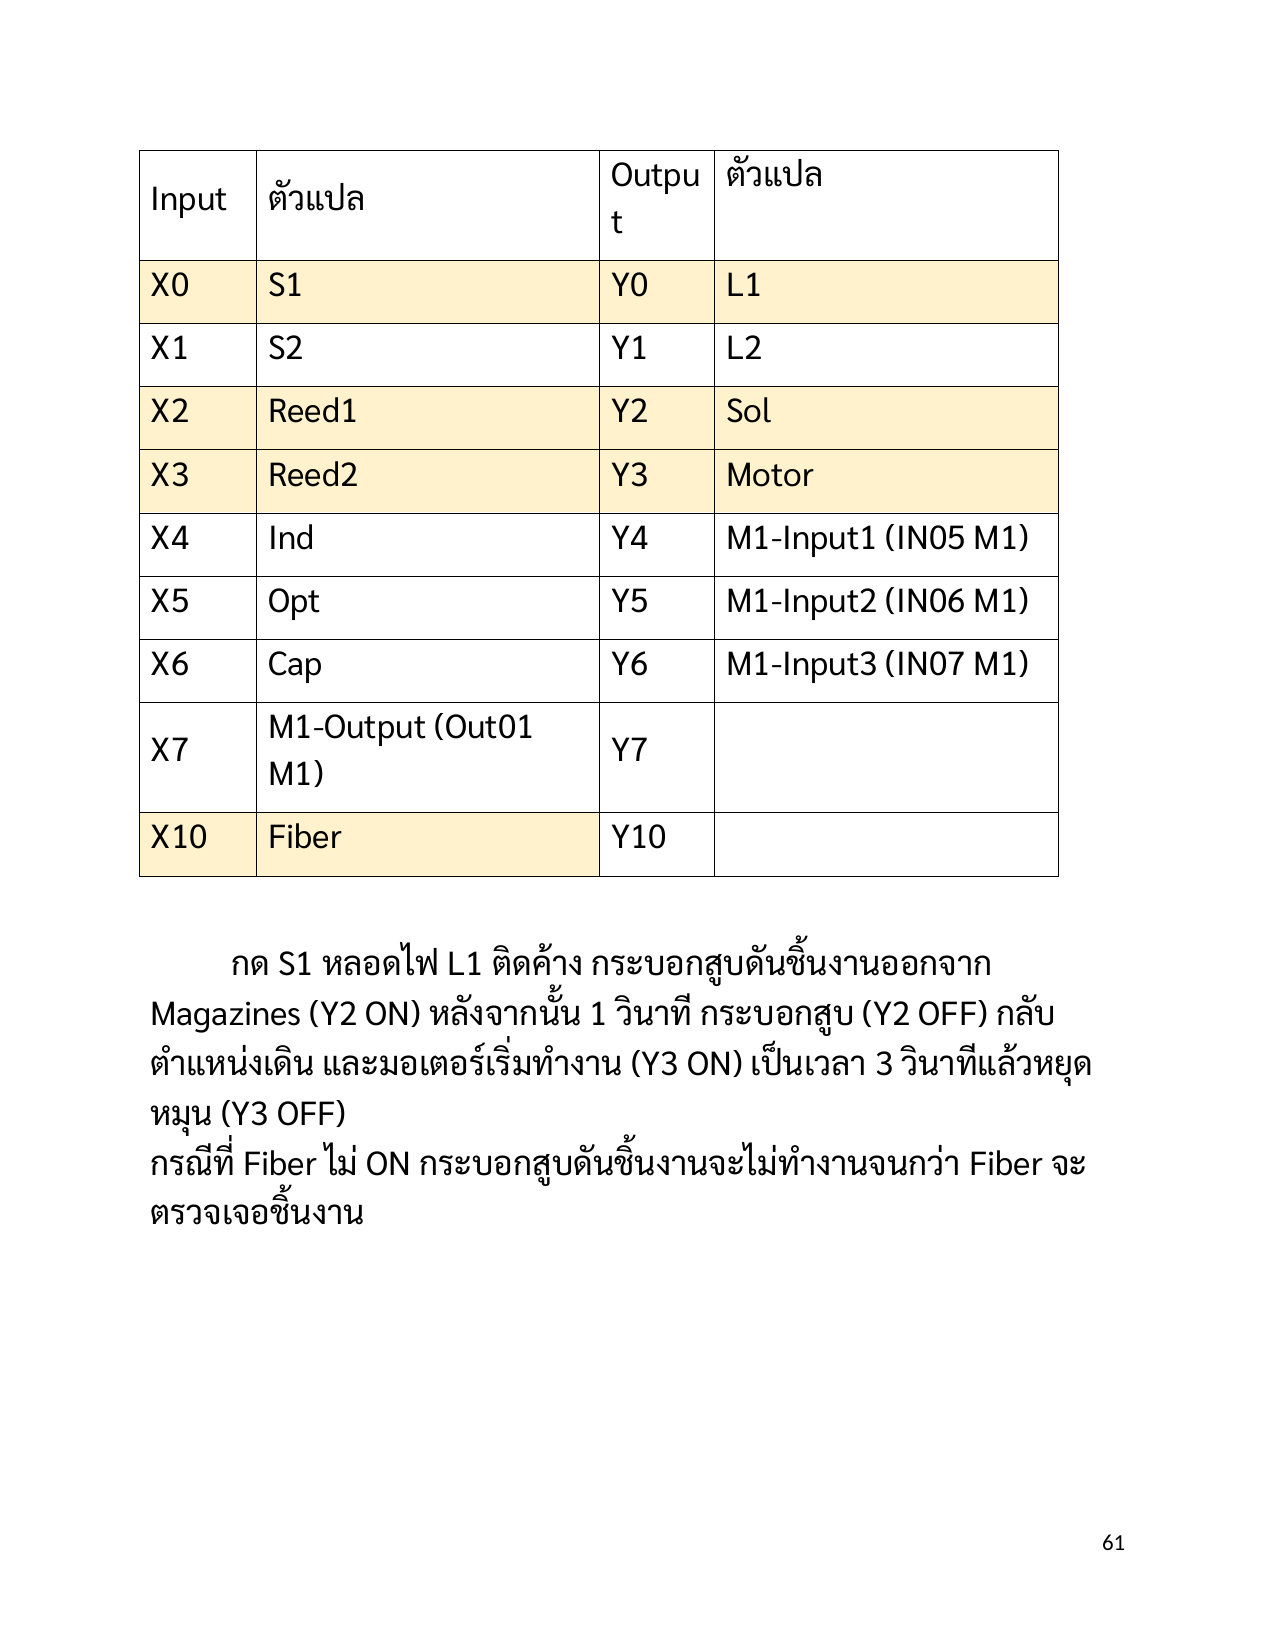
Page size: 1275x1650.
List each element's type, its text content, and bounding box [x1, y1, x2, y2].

table_cell X7 [140, 703, 256, 812]
table_cell X3 [140, 450, 256, 512]
table_cell X10 [140, 813, 256, 876]
table_cell Fiber [257, 813, 599, 876]
table_header Output [600, 151, 714, 260]
table_cell [715, 703, 1058, 812]
table_cell Motor [715, 450, 1058, 512]
table_cell Reed1 [257, 387, 599, 449]
table_header ตัวแปล [715, 151, 1058, 260]
table_cell Y7 [600, 703, 714, 812]
table_cell [715, 813, 1058, 876]
table_cell X4 [140, 514, 256, 576]
text กด S1 หลอดไฟ L1 ติดค้าง กระบอกสูบดันชิ้นงานออกจาก Magazines (Y2 ON) หลังจากนั้น 1 วินาที กระบอกสูบ (Y2 OFF) กลับตำแหน่งเดิน และมอเตอร์เริ่มทำงาน (Y3 ON) เป็นเวลา 3 วินาทีแล้วหยุดหมุน (Y3 OFF) [150, 940, 1125, 1133]
table_cell M1-Output (Out01 M1) [257, 703, 599, 812]
table_cell Cap [257, 640, 599, 702]
table_header Input [140, 151, 256, 260]
table_cell X6 [140, 640, 256, 702]
table_cell Y4 [600, 514, 714, 576]
text กรณีที่ Fiber ไม่ ON กระบอกสูบดันชิ้นงานจะไม่ทำงานจนกว่า Fiber จะตรวจเจอชิ้นงาน [150, 1139, 1125, 1232]
table_cell Y2 [600, 387, 714, 449]
table_cell X2 [140, 387, 256, 449]
table_cell Y10 [600, 813, 714, 876]
table_cell M1-Input1 (IN05 M1) [715, 514, 1058, 576]
table_cell Y5 [600, 577, 714, 639]
table_cell Y1 [600, 324, 714, 386]
table_cell S1 [257, 261, 599, 323]
table_cell X5 [140, 577, 256, 639]
table_header ตัวแปล [257, 151, 599, 260]
table_cell Sol [715, 387, 1058, 449]
table_cell M1-Input3 (IN07 M1) [715, 640, 1058, 702]
table_cell X1 [140, 324, 256, 386]
table_cell Reed2 [257, 450, 599, 512]
table_cell M1-Input2 (IN06 M1) [715, 577, 1058, 639]
table_cell Opt [257, 577, 599, 639]
table_cell X0 [140, 261, 256, 323]
table_cell Y0 [600, 261, 714, 323]
table_cell L2 [715, 324, 1058, 386]
table_cell Y3 [600, 450, 714, 512]
table_cell Ind [257, 514, 599, 576]
table_cell L1 [715, 261, 1058, 323]
table_cell S2 [257, 324, 599, 386]
table_cell Y6 [600, 640, 714, 702]
